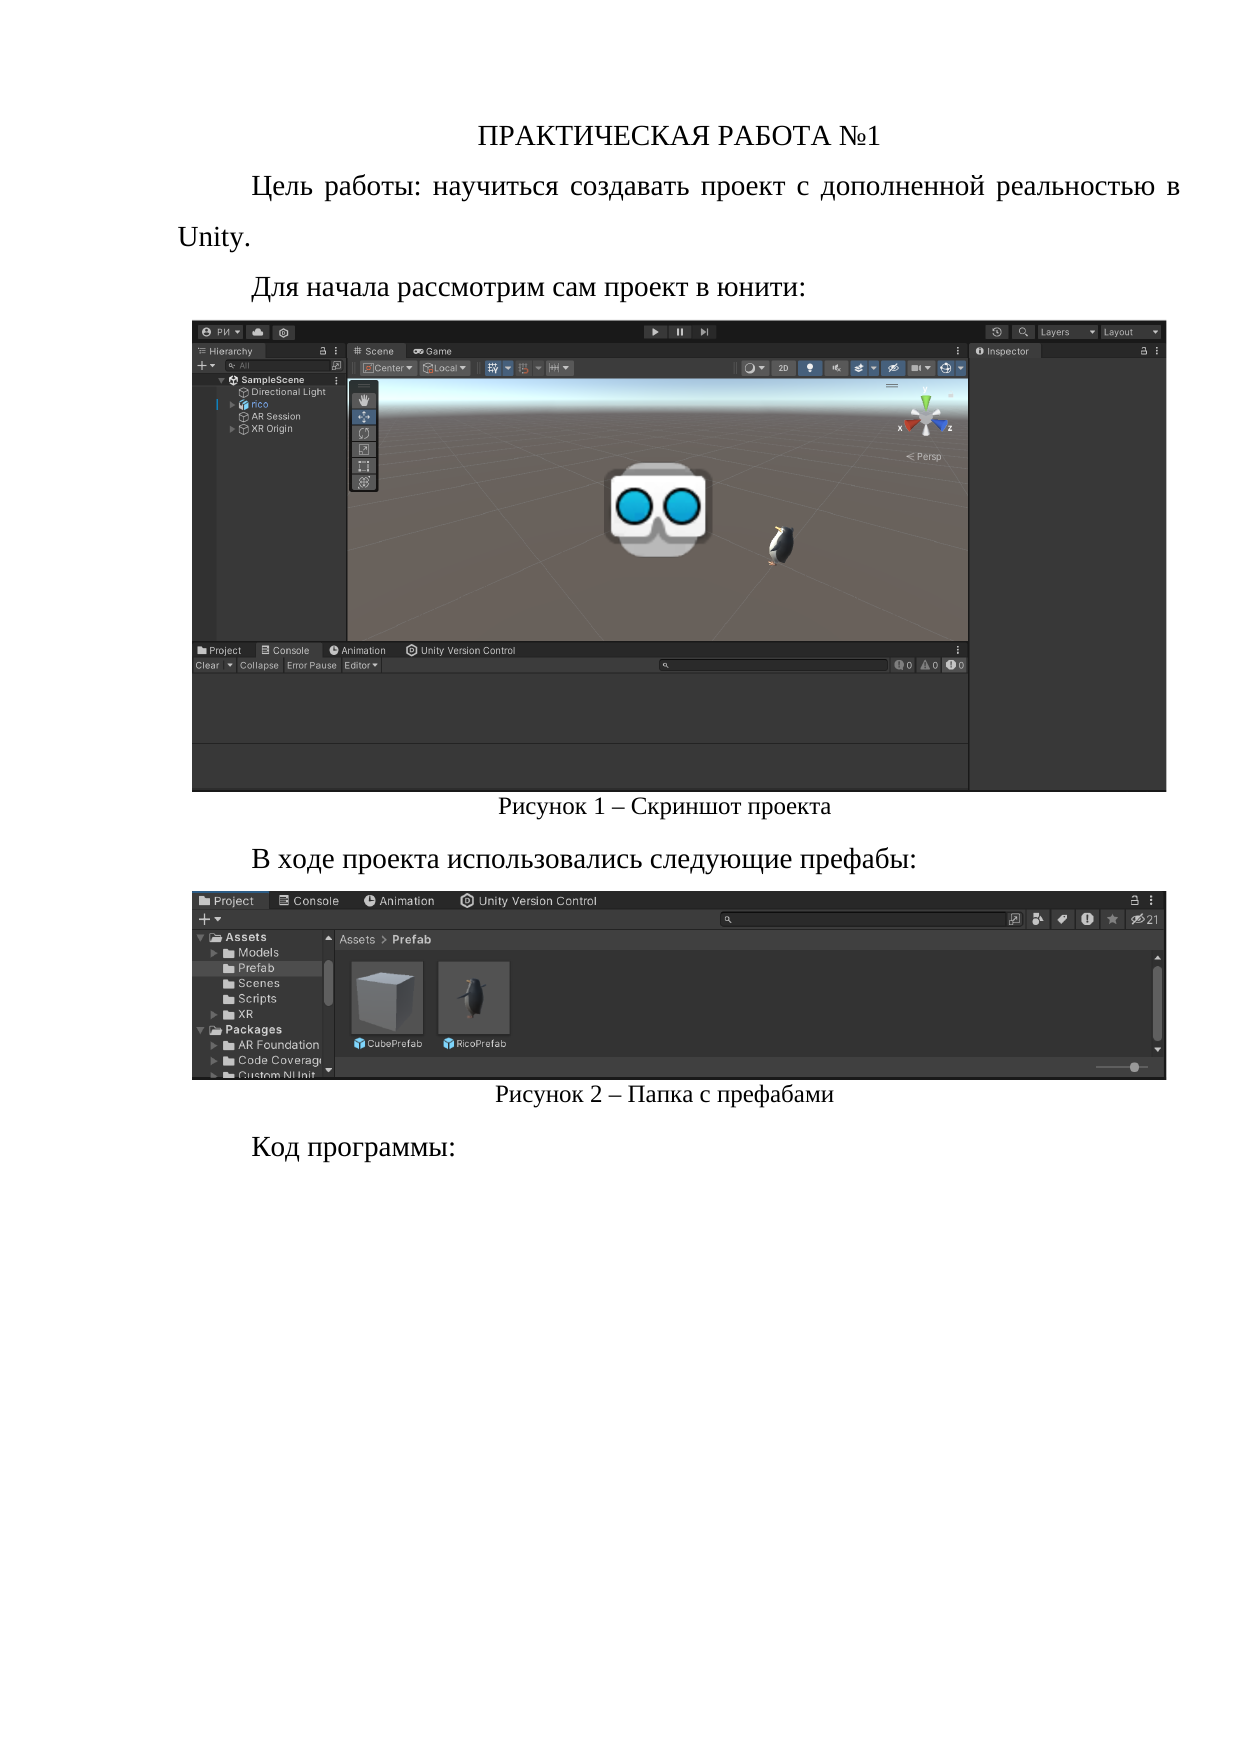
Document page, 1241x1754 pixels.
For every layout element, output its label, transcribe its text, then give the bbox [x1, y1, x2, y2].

text ПРАКТИЧЕСКАЯ РАБОТА №1 [177, 118, 1181, 152]
text Для начала рассмотрим сам проект в юнити: [177, 269, 1181, 303]
picture [192, 891, 1167, 1080]
text Рисунок 2 – Папка с префабами [177, 1079, 1152, 1108]
text Цель работы: научиться создавать проект с дополненной реальностью в Unity. [177, 168, 1181, 252]
text Код программы: [177, 1129, 1152, 1162]
picture [192, 319, 1167, 792]
text Рисунок 1 – Скриншот проекта [177, 791, 1152, 820]
text В ходе проекта использовались следующие префабы: [177, 841, 1152, 874]
